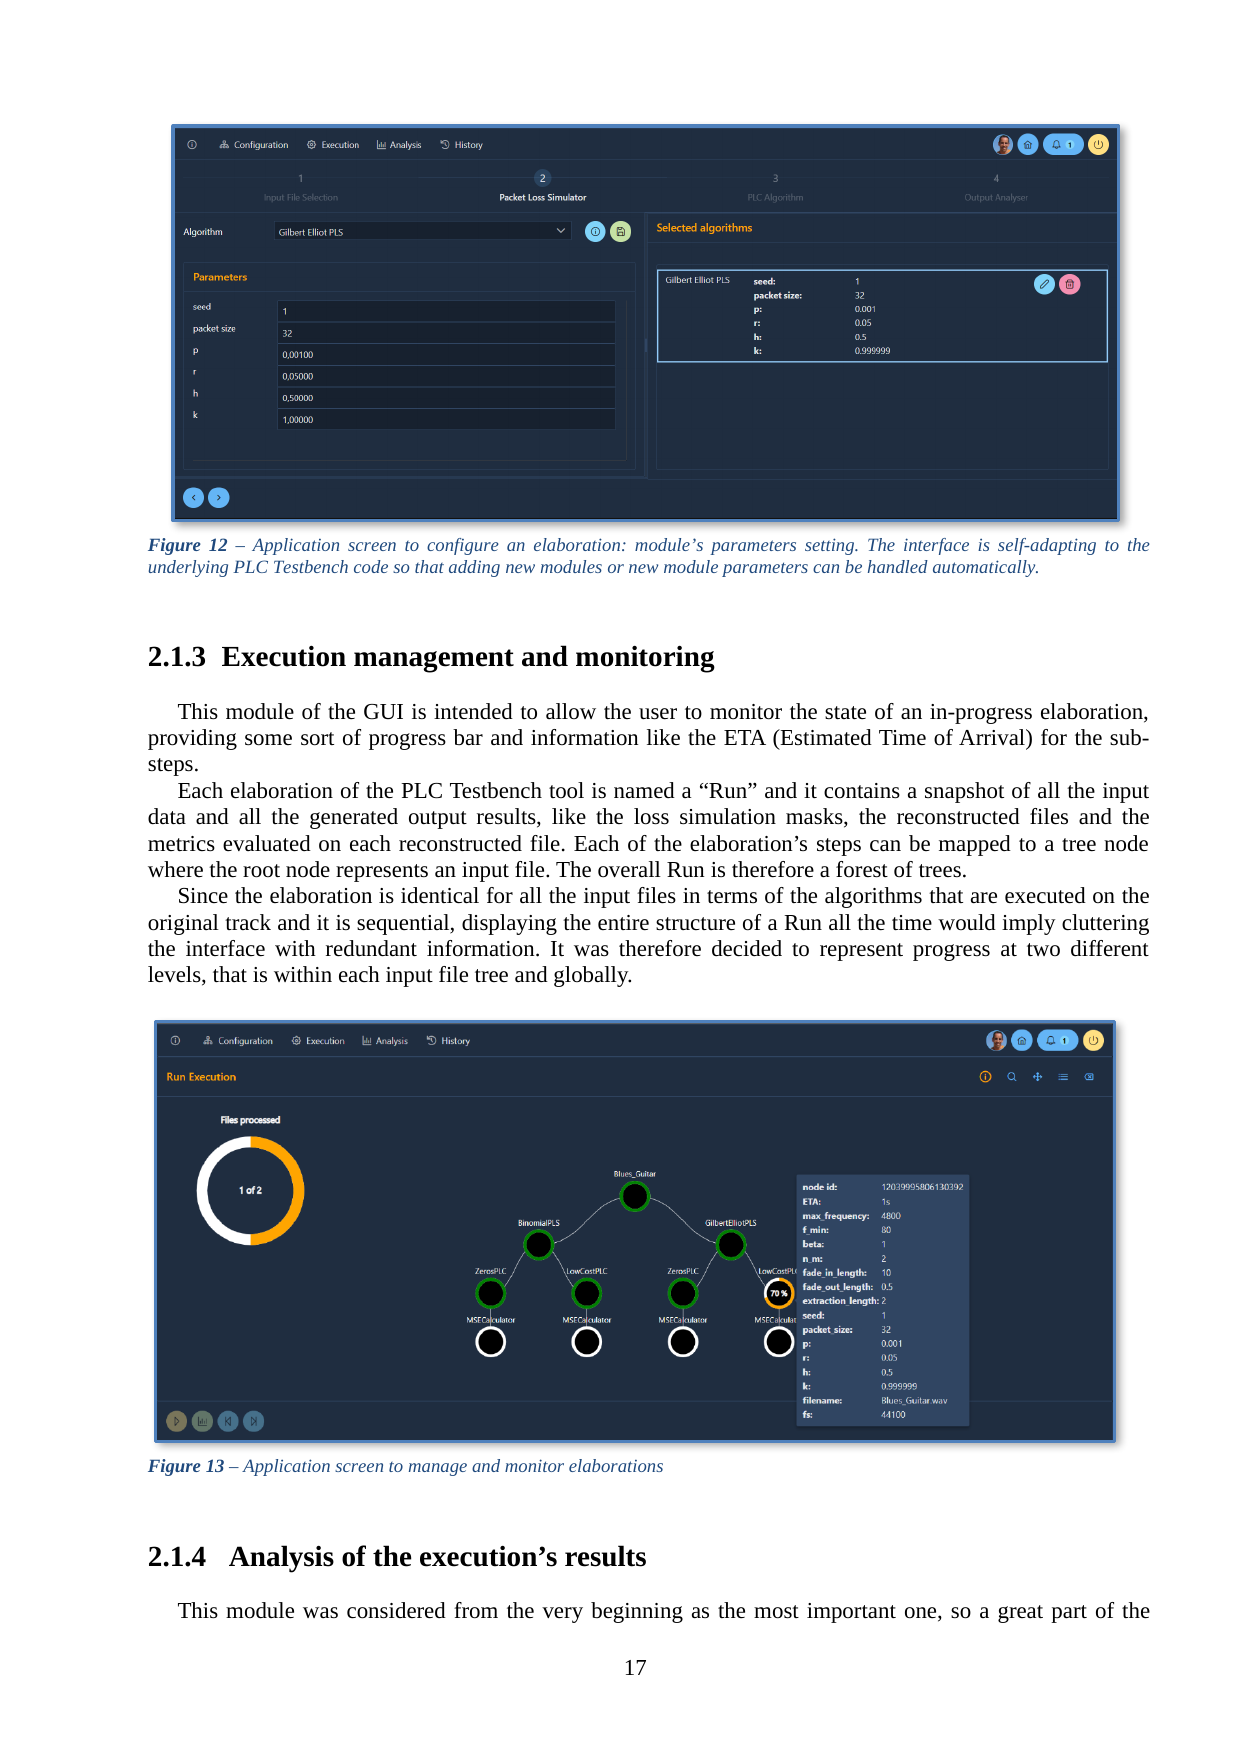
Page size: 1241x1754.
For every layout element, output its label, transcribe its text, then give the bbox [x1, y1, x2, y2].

list Analysis of the execution’s results [148, 1539, 1152, 1572]
picture [157, 1023, 1113, 1440]
text Figure 12 – Application screen to configure an elaboration: module’s parameters setting. The interface is self-adapting to the underlying PLC Testbench code so that adding new modules or new module parameters can be handled automatically. [148, 534, 1152, 577]
picture [175, 128, 1117, 519]
list Execution management and monitoring [148, 639, 1152, 673]
text Each elaboration of the PLC Testbench tool is named a “Run” and it contains a snapshot of all the input data and all the generated output results, like the loss simulation masks, the reconstructed files and the metrics evaluated on each reconstructed file. Each of the elaboration’s steps can be mapped to a tree node where the root node represents an input file. The overall Run is therefore a forest of trees. [148, 777, 1152, 882]
text Since the elaboration is identical for all the input files in terms of the algorithms that are executed on the original track and it is sequential, displaying the entire structure of a Run all the time would imply cluttering the interface with redundant information. It was therefore decided to represent progress at two different levels, that is within each input file tree and globally. [148, 882, 1152, 988]
text Figure 13 – Application screen to manage and monitor elaborations [148, 1455, 1152, 1476]
text This module of the GUI is intended to allow the user to monitor the state of an in-progress elaboration, providing some sort of progress bar and information like the ETA (Estimated Time of Arrival) for the sub-steps. [148, 698, 1152, 777]
